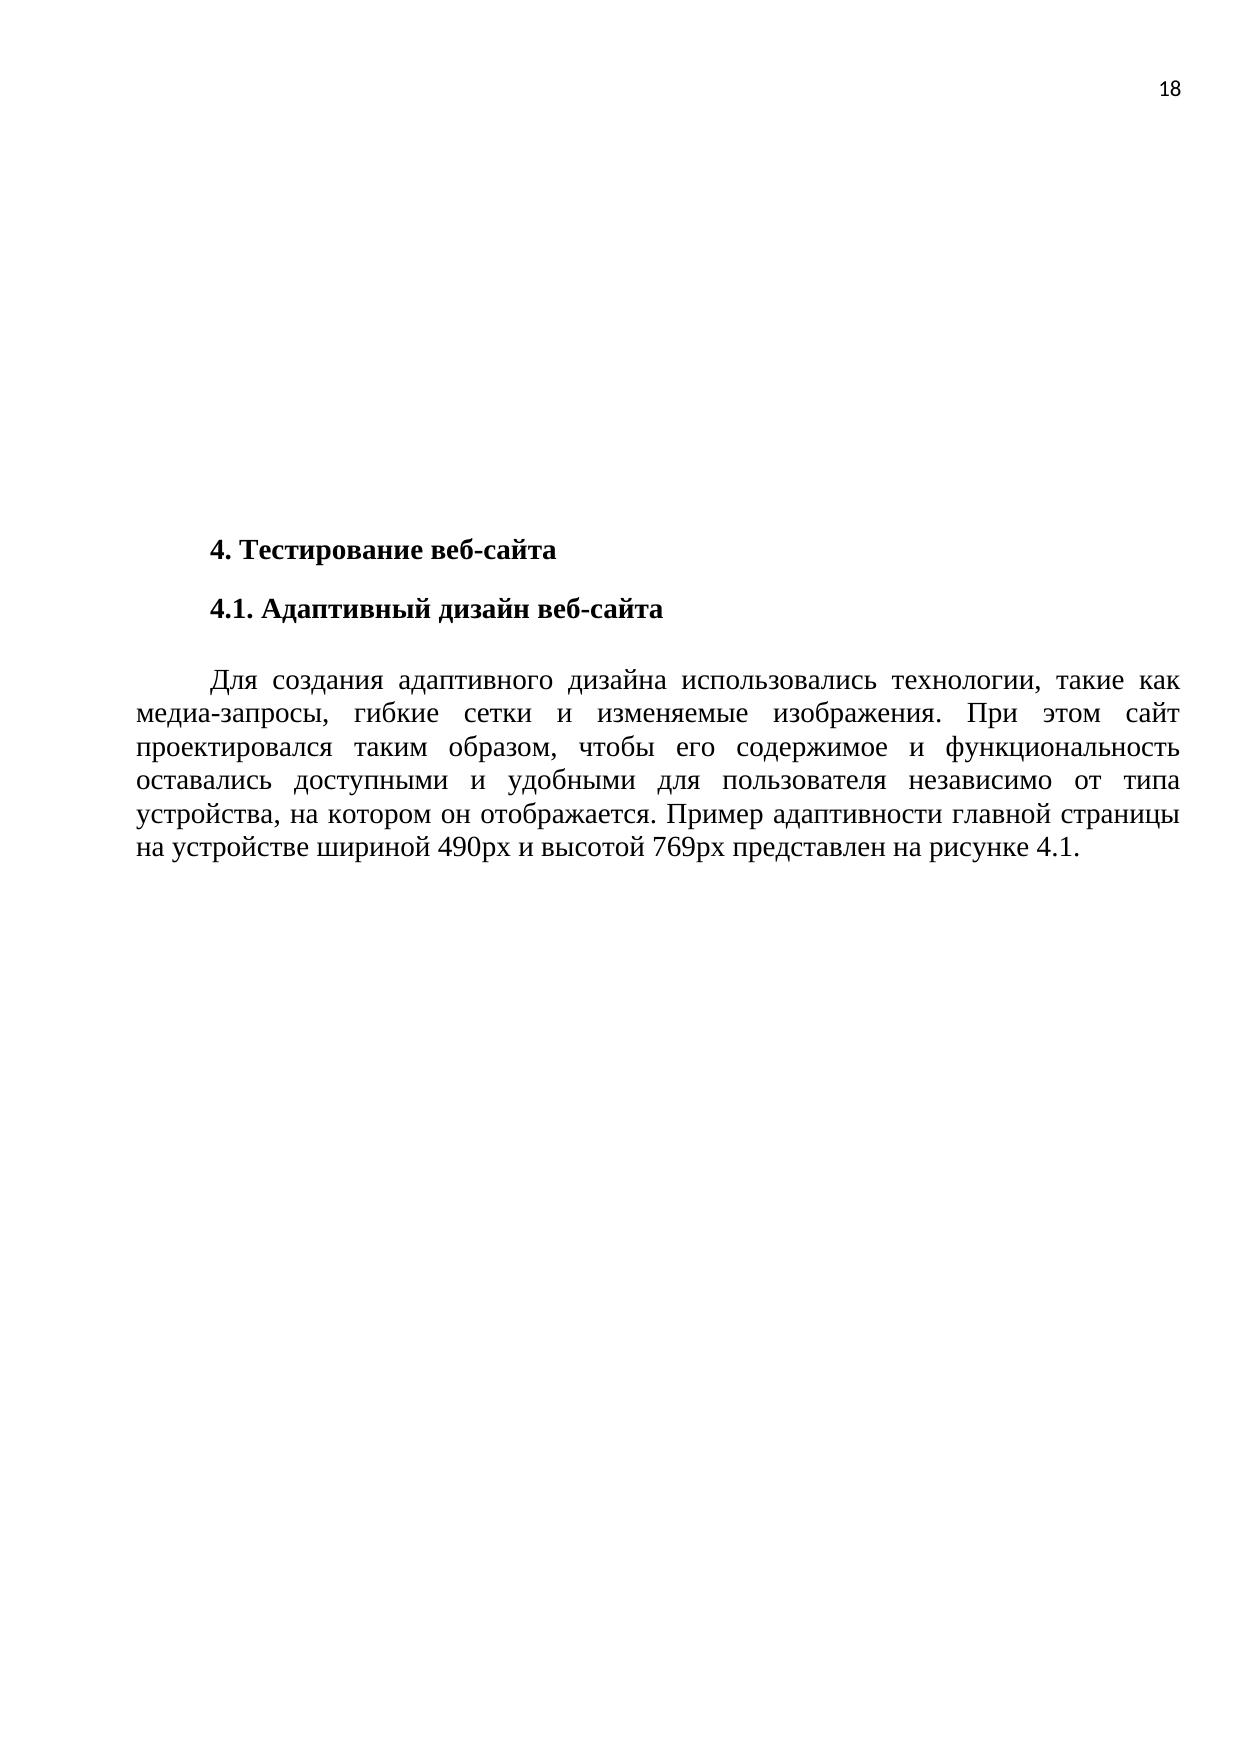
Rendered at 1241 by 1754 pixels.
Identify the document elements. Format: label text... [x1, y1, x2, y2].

subtitle 4. Тестирование веб-сайта [136, 532, 1181, 566]
subtitle 4.1. Адаптивный дизайн веб-сайта [136, 591, 1181, 624]
text Для создания адаптивного дизайна использовались технологии, такие как медиа-запросы, гибкие сетки и изменяемые изображения. При этом сайт проектировался таким образом, чтобы его содержимое и функциональность оставались доступными и удобными для пользователя независимо от типа устройства, на котором он отображается. Пример адаптивности главной страницы на устройстве шириной 490px и высотой 769px представлен на рисунке 4.1. [136, 662, 1181, 863]
